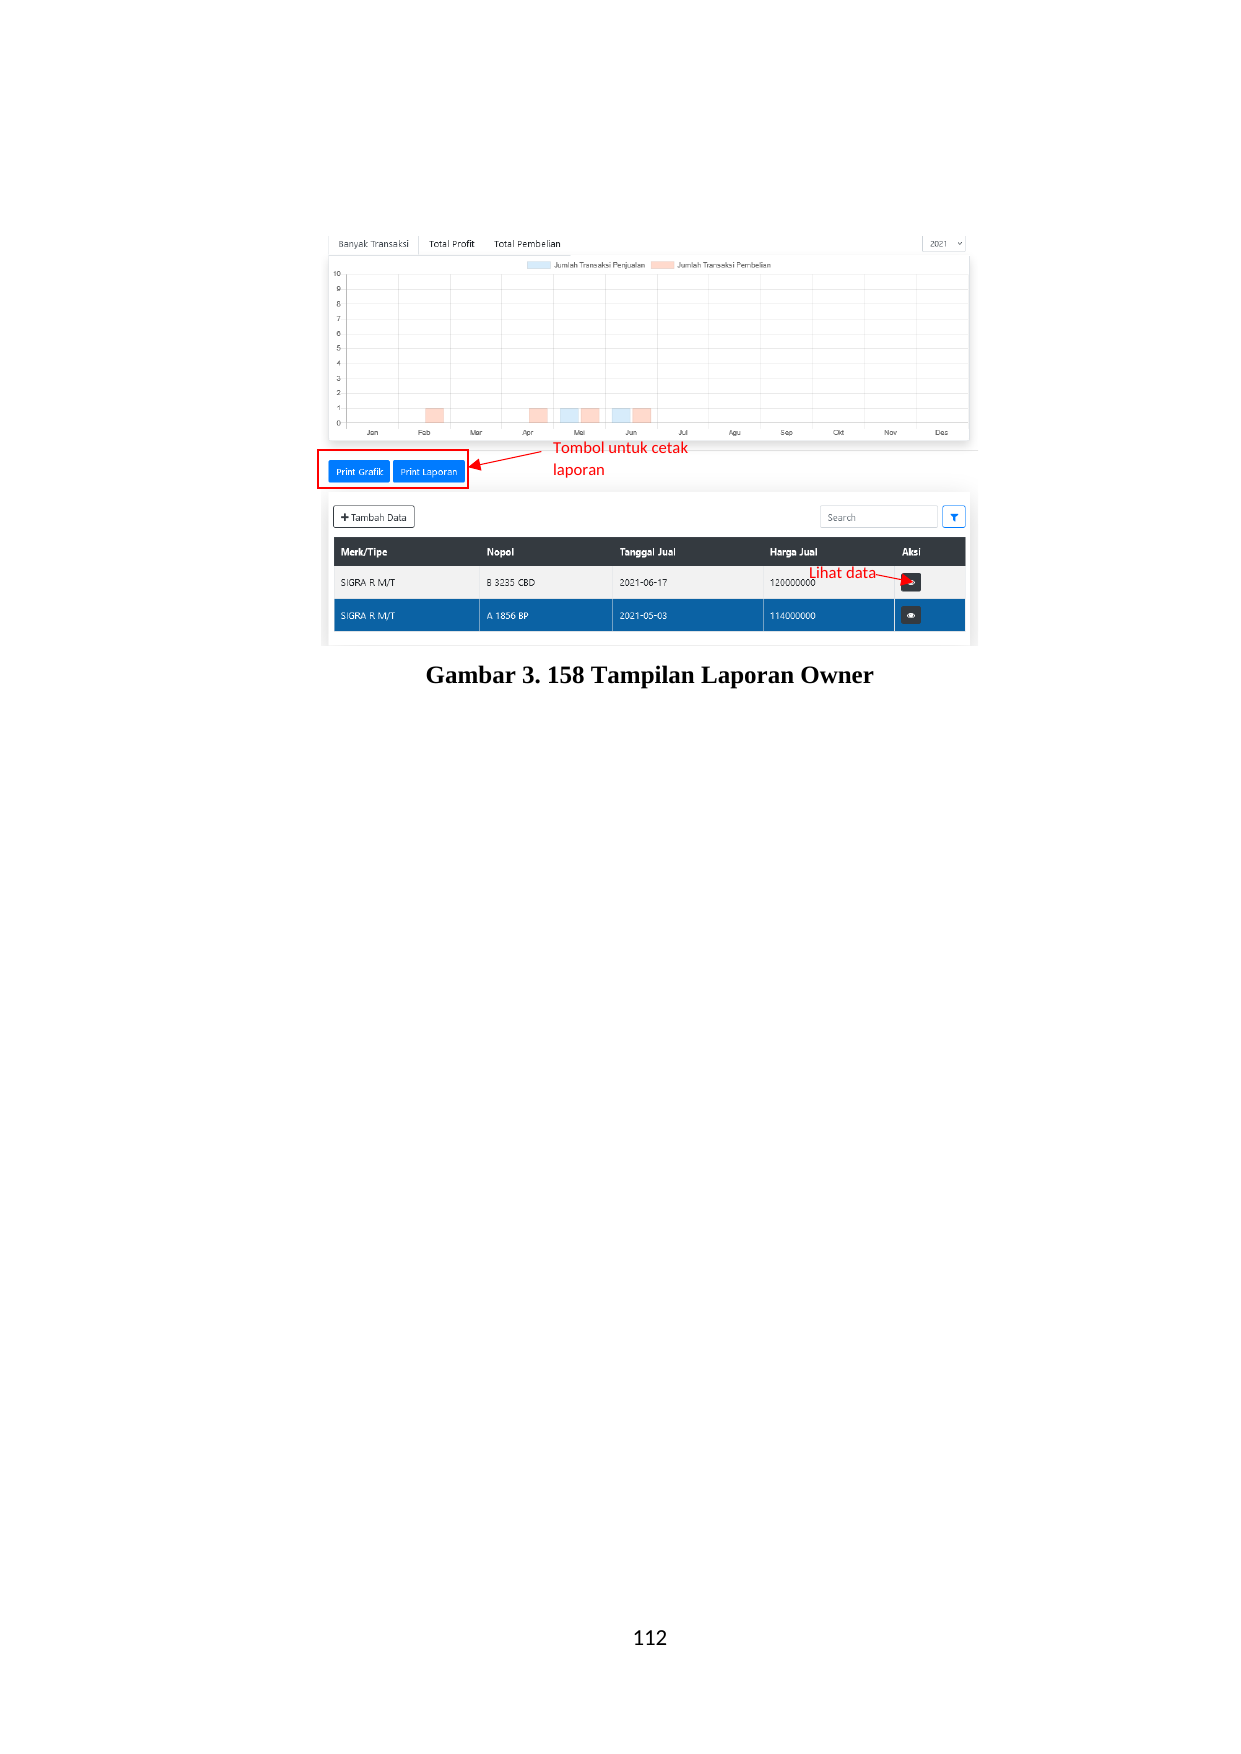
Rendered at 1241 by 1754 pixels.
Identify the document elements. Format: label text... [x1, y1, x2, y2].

text Gambar 3. 158 Tampilan Laporan Owner [236, 660, 1063, 688]
picture [321, 451, 467, 487]
picture [321, 236, 979, 646]
